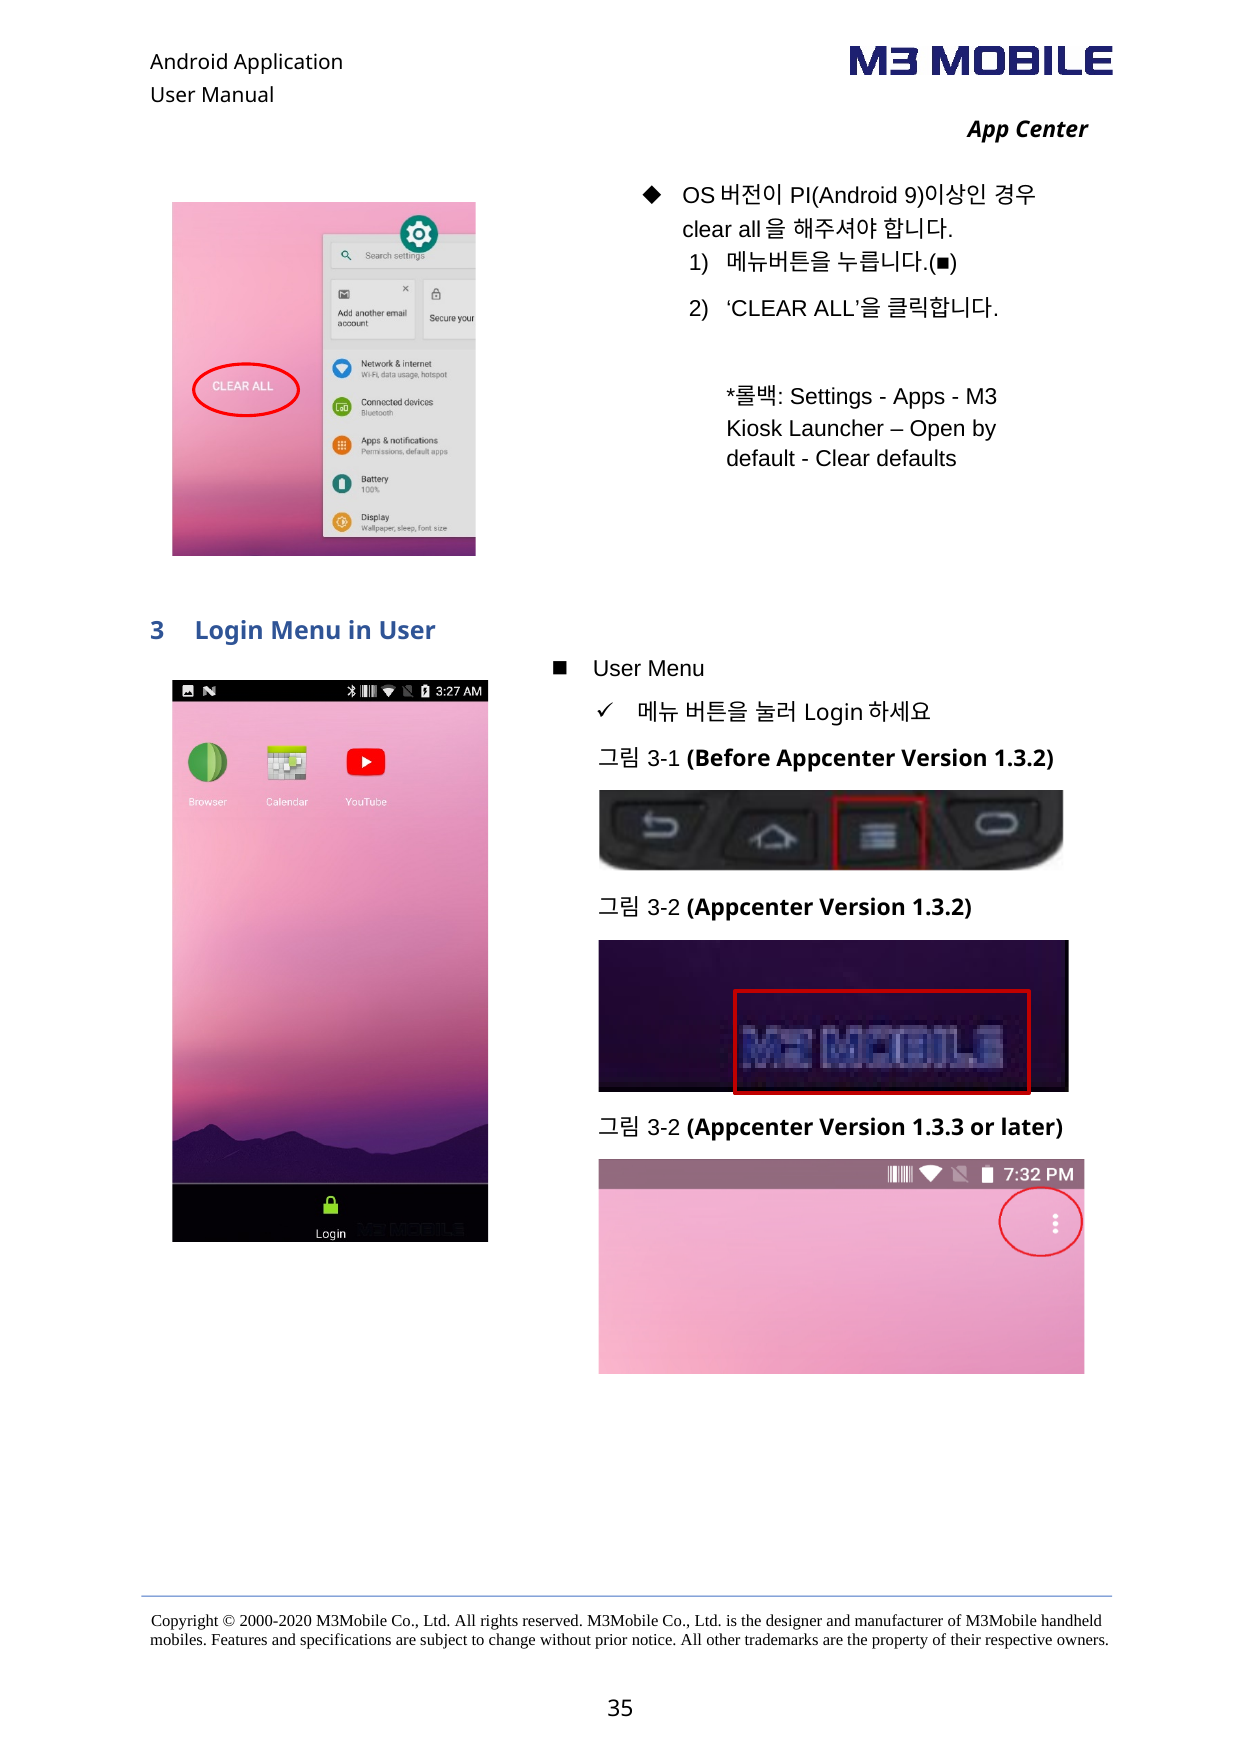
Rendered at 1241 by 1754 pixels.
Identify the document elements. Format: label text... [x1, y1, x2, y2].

picture [850, 46, 1113, 75]
picture [172, 680, 489, 1242]
picture [598, 940, 1069, 1092]
picture [737, 993, 1027, 1091]
subtitle Login Menu in User [150, 613, 1090, 647]
picture [598, 1159, 1085, 1374]
table_header User Menu 메뉴 버튼을 눌러 Login하세요 그림 3-1 (Before Appcenter Version 1.3.2) 그림 3-2 (Appcenter Version 1.3.2) 그림 3-2 (Appcenter Version 1.3.3 or later) [497, 655, 1090, 1390]
table_cell OS버전이 PI(Android 9)이상인 경우 clear all을 해주셔야 합니다. 메뉴버튼을 누릅니다.(■) ‘CLEAR ALL’을 클릭합니다. *롤백: Settings - Apps - M3 Kiosk Launcher – Open by default - Clear defaults [536, 177, 1068, 559]
picture [598, 790, 1068, 872]
picture [172, 202, 476, 556]
table_header [161, 655, 497, 1390]
table_cell [161, 177, 536, 559]
